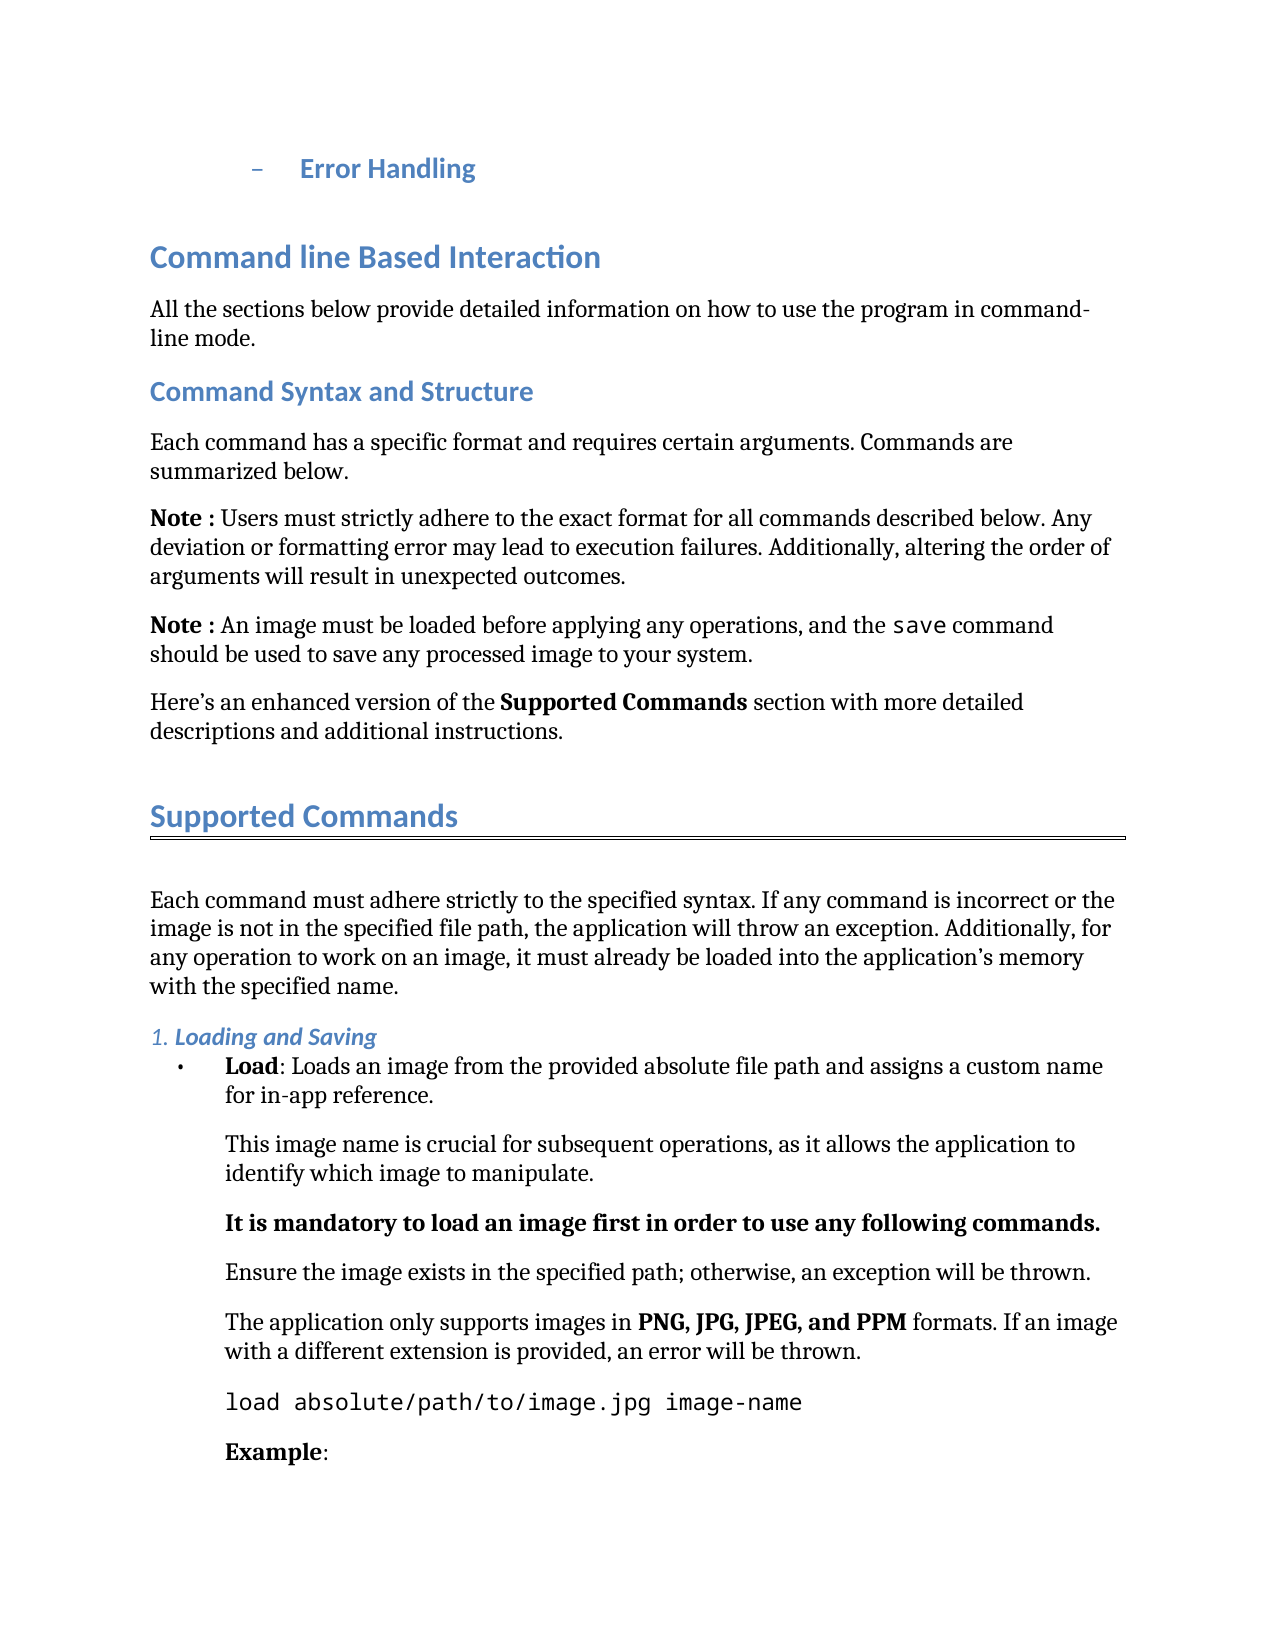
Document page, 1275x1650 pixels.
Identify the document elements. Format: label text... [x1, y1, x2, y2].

text Note : Users must strictly adhere to the exact format for all commands described below. Any deviation or formatting error may lead to execution failures. Additionally, altering the order of arguments will result in unexpected outcomes. [150, 504, 1125, 590]
subtitle Error Handling [250, 150, 1125, 186]
list Ensure the image exists in the specified path; otherwise, an exception will be thrown. [175, 1258, 1125, 1287]
text All the sections below provide detailed information on how to use the program in command-line mode. [150, 295, 1125, 353]
list Example: [175, 1438, 1125, 1467]
list This image name is crucial for subsequent operations, as it allows the application to identify which image to manipulate. [175, 1130, 1125, 1188]
list The application only supports images in PNG, JPG, JPEG, and PPM formats. If an image with a different extension is provided, an error will be thrown. [175, 1308, 1125, 1365]
text Each command must adhere strictly to the specified syntax. If any command is incorrect or the image is not in the specified file path, the application will throw an exception. Additionally, for any operation to work on an image, it must already be loaded into the application’s memory with the specified name. [150, 886, 1125, 1001]
text Each command has a specific format and requires certain arguments. Commands are summarized below. [150, 428, 1125, 485]
list load absolute/path/to/image.jpg image-name [175, 1386, 1125, 1417]
subtitle Command Syntax and Structure [150, 373, 1125, 409]
text Note : An image must be loaded before applying any operations, and the save command should be used to save any processed image to your system. [150, 609, 1125, 669]
list Load: Loads an image from the provided absolute file path and assigns a custom name for in-app reference. [175, 1052, 1125, 1109]
text Here’s an enhanced version of the Supported Commands section with more detailed descriptions and additional instructions. [150, 688, 1125, 745]
subtitle Supported Commands [150, 795, 1125, 836]
subtitle 1. Loading and Saving [150, 1021, 1125, 1052]
subtitle Command line Based Interaction [150, 236, 1125, 276]
list It is mandatory to load an image first in order to use any following commands. [175, 1209, 1125, 1237]
